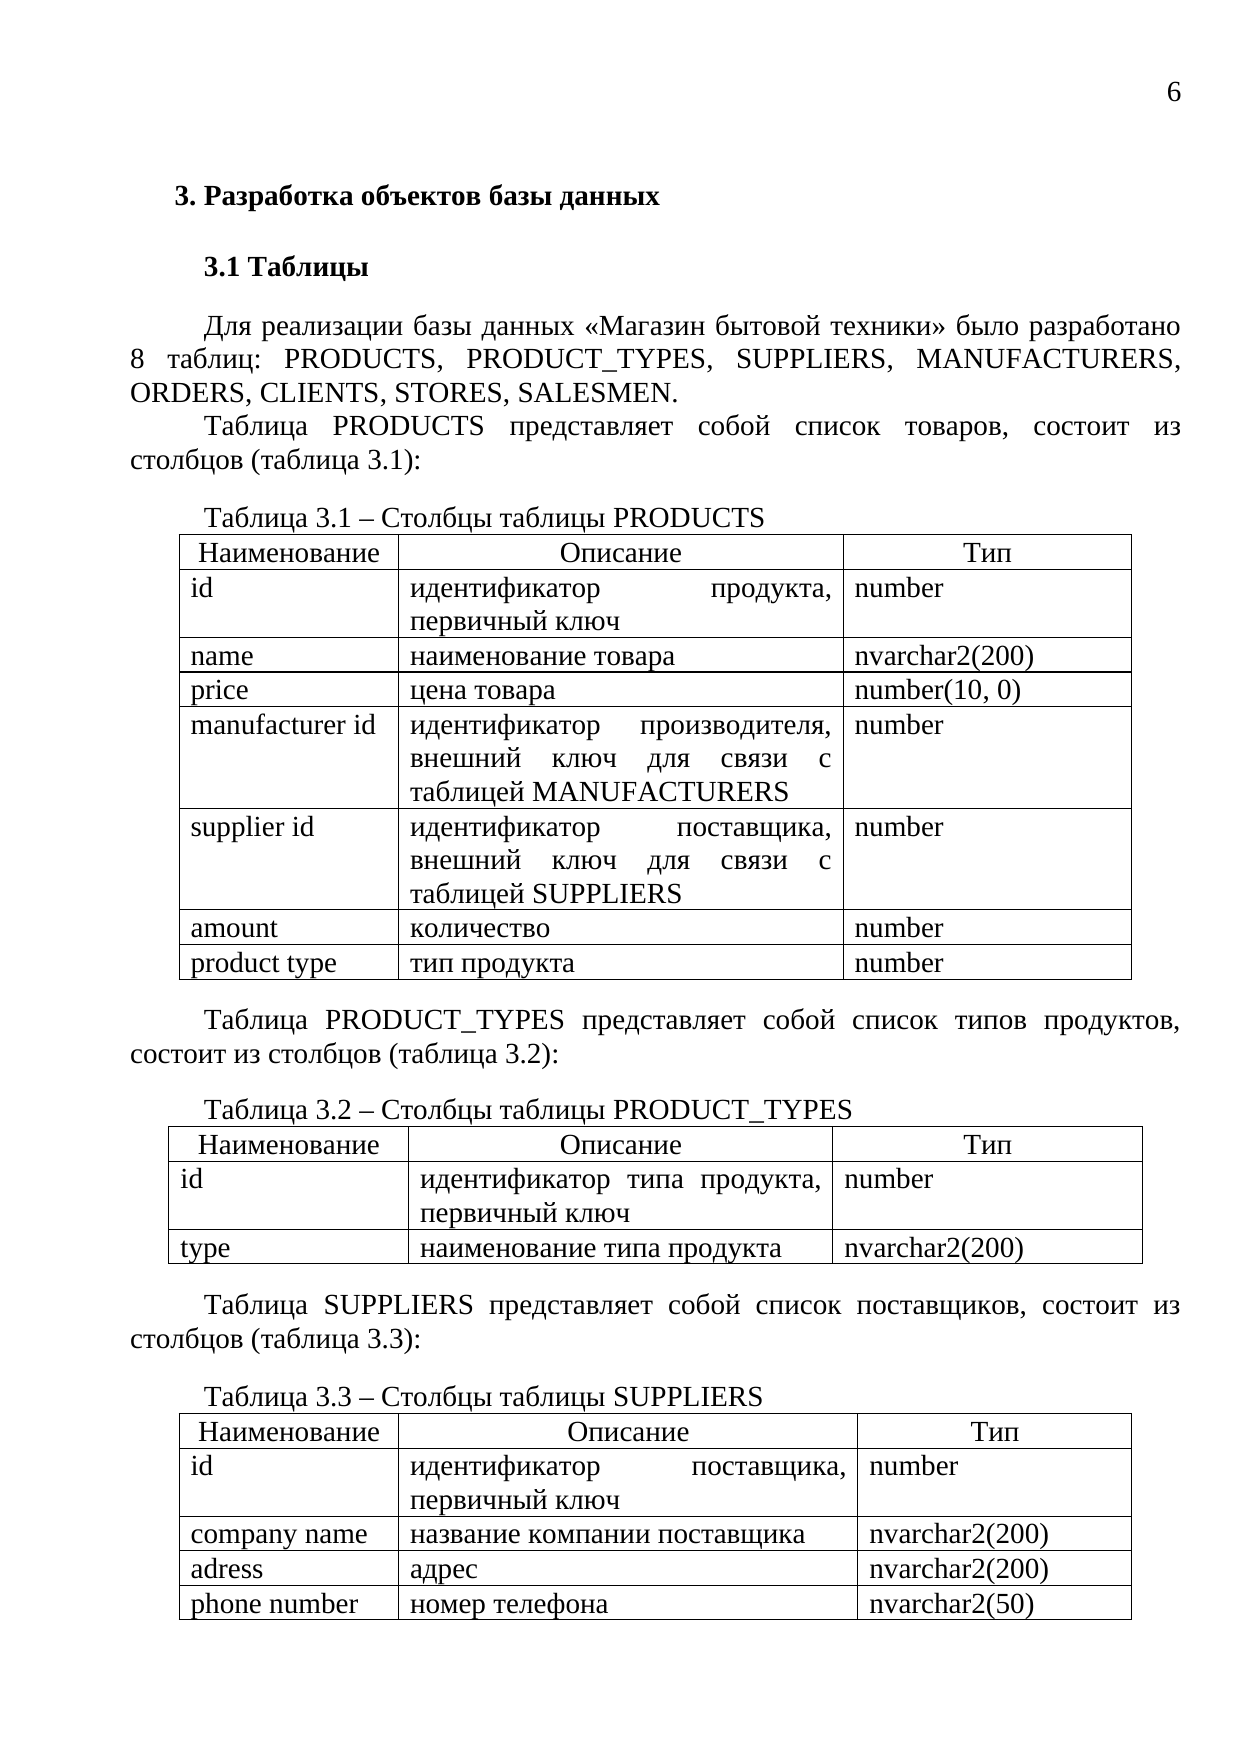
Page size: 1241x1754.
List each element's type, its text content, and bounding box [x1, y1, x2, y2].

table_header Тип [833, 1127, 1142, 1161]
table_cell supplier id [180, 809, 398, 909]
table_cell идентификатор производителя, внешний ключ для связи с таблицей MANUFACTURERS [399, 707, 843, 808]
table_header Тип [844, 535, 1131, 569]
table_cell company name [180, 1517, 398, 1550]
table_cell nvarchar2(200) [833, 1230, 1142, 1263]
table_cell идентификатор типа продукта, первичный ключ [409, 1162, 832, 1229]
table_cell number [858, 1449, 1131, 1516]
table_cell number [833, 1162, 1142, 1229]
table_cell номер телефона [399, 1586, 857, 1619]
table_header Наименование [180, 535, 398, 569]
list Разработка объектов базы данных [130, 178, 1181, 212]
list Таблица 3.1 – Столбцы таблицы PRODUCTS [130, 501, 1181, 534]
table_header Описание [399, 535, 843, 569]
table_cell number [844, 809, 1131, 909]
table_cell количество [399, 910, 843, 944]
table_cell id [180, 570, 398, 637]
table_header Описание [409, 1127, 832, 1161]
text Таблица 3.2 – Столбцы таблицы PRODUCT_TYPES [130, 1092, 1181, 1126]
table_cell name [180, 638, 398, 671]
list Таблица PRODUCTS представляет собой список товаров, состоит из столбцов (таблица 3.1): [130, 408, 1181, 476]
table_cell adress [180, 1551, 398, 1585]
list Таблица 3.3 – Столбцы таблицы SUPPLIERS [130, 1379, 1181, 1413]
table_cell product type [180, 945, 398, 978]
table_cell id [169, 1162, 408, 1229]
table_cell наименование типа продукта [409, 1230, 832, 1263]
table_cell адрес [399, 1551, 857, 1585]
table_cell amount [180, 910, 398, 944]
table_cell тип продукта [399, 945, 843, 978]
table_cell id [180, 1449, 398, 1516]
list Таблица SUPPLIERS представляет собой список поставщиков, состоит из столбцов (таблица 3.3): [130, 1287, 1181, 1354]
table_header Наименование [169, 1127, 408, 1161]
table_cell price [180, 673, 398, 706]
table_cell nvarchar2(200) [844, 638, 1131, 671]
table_cell наименование товара [399, 638, 843, 671]
table_cell цена товара [399, 673, 843, 706]
table_cell manufacturer id [180, 707, 398, 808]
table_cell название компании поставщика [399, 1517, 857, 1550]
table_cell идентификатор продукта, первичный ключ [399, 570, 843, 637]
list Таблица PRODUCT_TYPES представляет собой список типов продуктов, состоит из столбцов (таблица 3.2): [130, 1002, 1181, 1069]
table_header Описание [399, 1414, 857, 1447]
table_cell phone number [180, 1586, 398, 1619]
table_header Наименование [180, 1414, 398, 1447]
table_cell идентификатор поставщика, внешний ключ для связи с таблицей SUPPLIERS [399, 809, 843, 909]
table_header Тип [858, 1414, 1131, 1447]
table_cell number [844, 945, 1131, 978]
table_cell nvarchar2(200) [858, 1551, 1131, 1585]
table_cell nvarchar2(50) [858, 1586, 1131, 1619]
subtitle Таблицы [130, 249, 1181, 283]
table_cell number [844, 707, 1131, 808]
table_cell number(10, 0) [844, 673, 1131, 706]
list Для реализации базы данных «Магазин бытовой техники» было разработано 8 таблиц: PRODUCTS, PRODUCT_TYPES, SUPPLIERS, MANUFACTURERS, ORDERS, CLIENTS, STORES, SALESMEN. [130, 308, 1181, 408]
table_cell number [844, 570, 1131, 637]
table_cell идентификатор поставщика, первичный ключ [399, 1449, 857, 1516]
table_cell type [169, 1230, 408, 1263]
table_cell number [844, 910, 1131, 944]
table_cell nvarchar2(200) [858, 1517, 1131, 1550]
